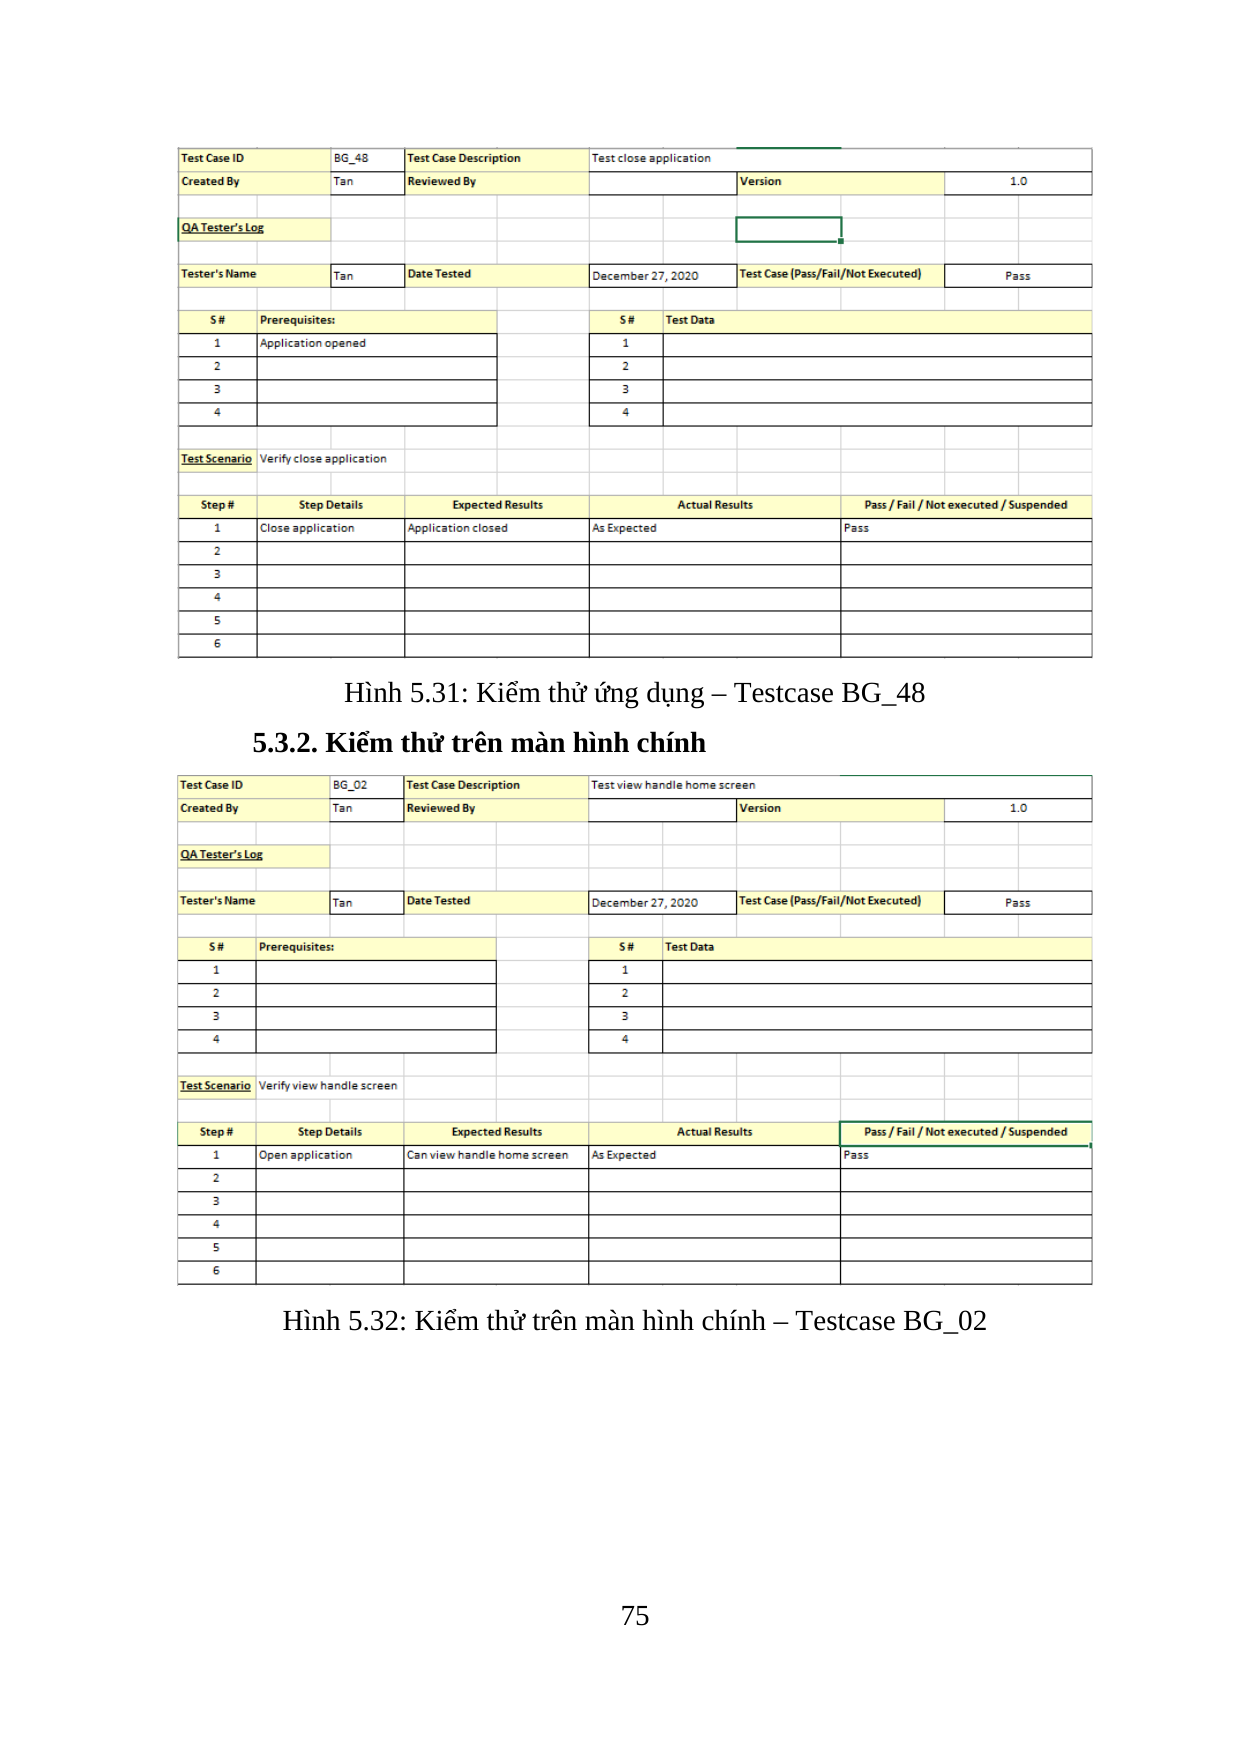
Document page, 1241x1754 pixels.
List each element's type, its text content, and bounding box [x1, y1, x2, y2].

picture [177, 147, 1093, 659]
picture [177, 775, 1093, 1286]
text Hình 5.32: Kiểm thử trên màn hình chính – Testcase BG_02 [177, 1303, 1092, 1336]
text Hình 5.31: Kiểm thử ứng dụng – Testcase BG_48 [177, 675, 1092, 709]
subtitle 5.3.2. Kiểm thử trên màn hình chính [177, 726, 1092, 759]
